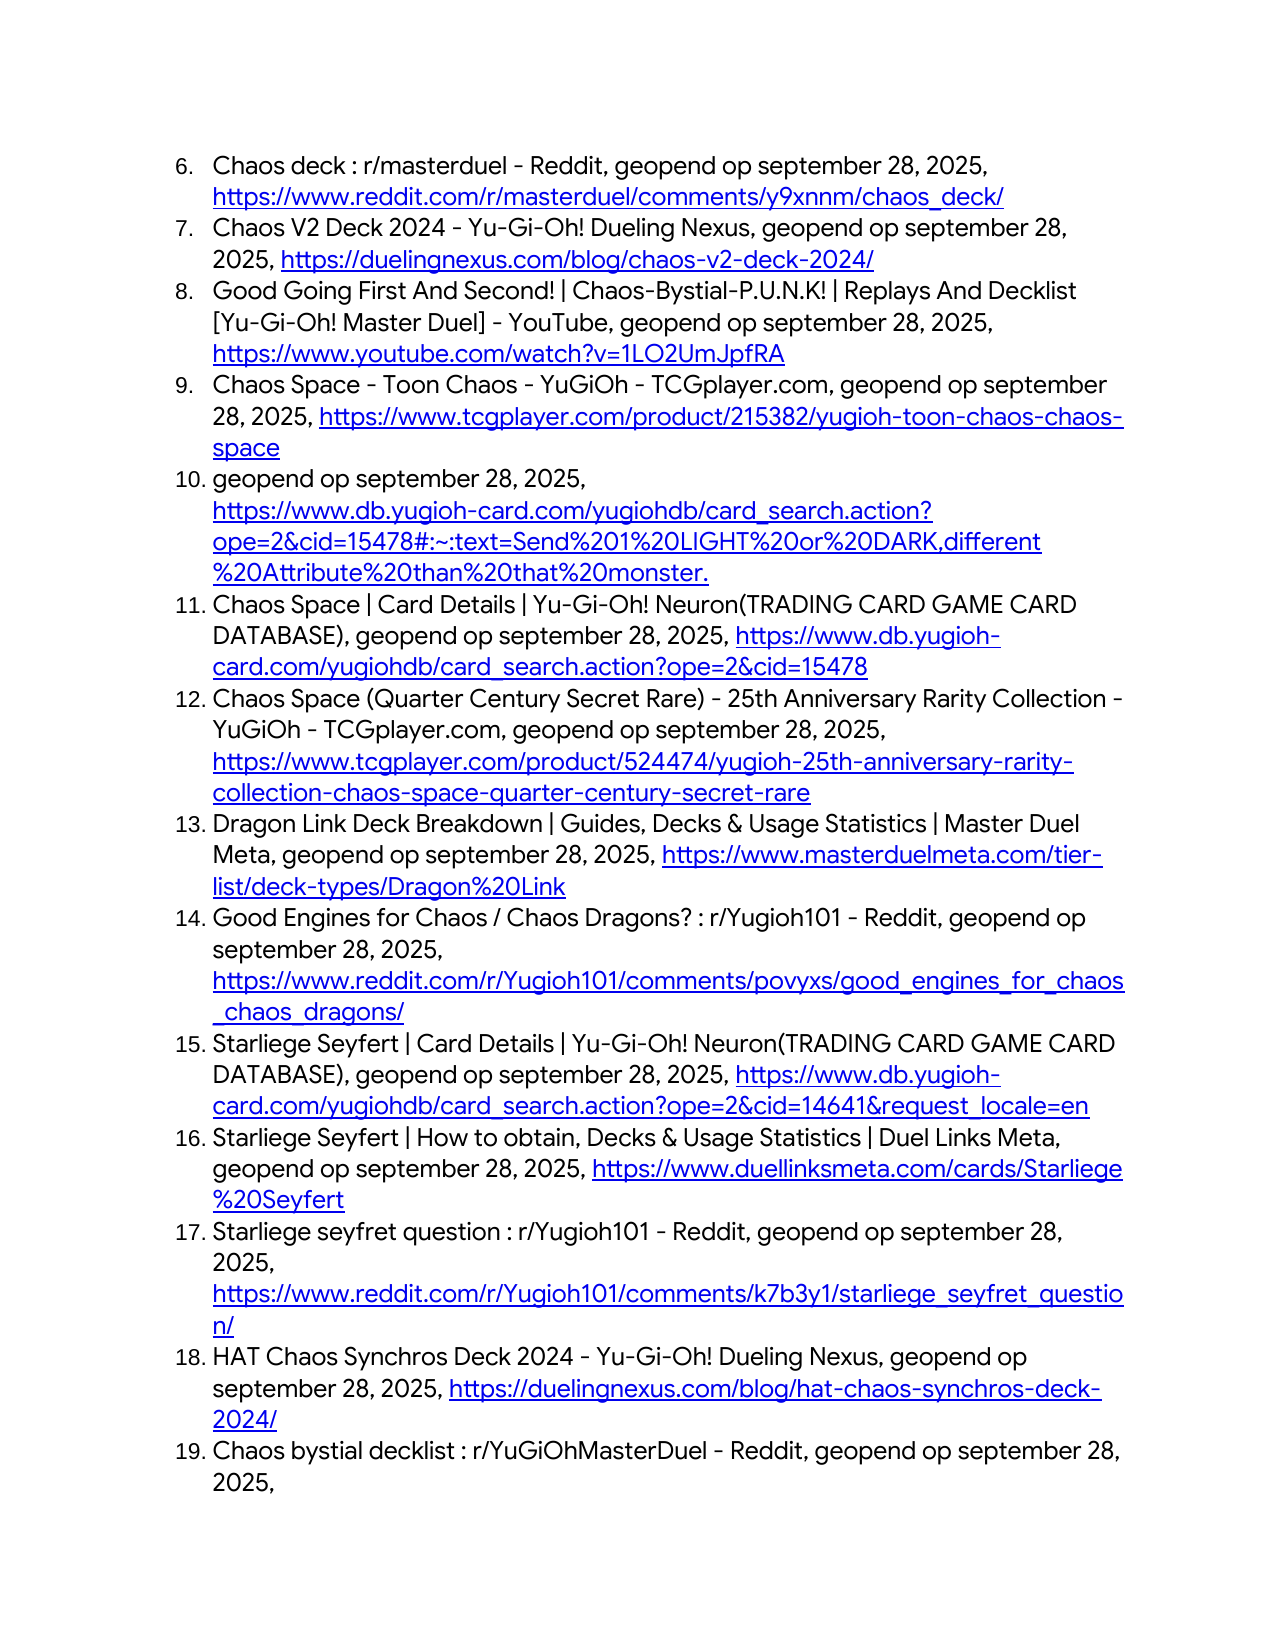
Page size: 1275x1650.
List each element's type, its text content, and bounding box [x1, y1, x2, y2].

list Starliege seyfret question : r/Yugioh101 - Reddit, geopend op september 28, 2025, https://www.reddit.com/r/Yugioh101/comments/k7b3y1/starliege_seyfret_question/ [175, 1216, 1125, 1341]
list Good Going First And Second! | Chaos-Bystial-P.U.N.K! | Replays And Decklist [Yu-Gi-Oh! Master Duel] - YouTube, geopend op september 28, 2025, https://www.youtube.com/watch?v=1LO2UmJpfRA [175, 275, 1125, 369]
list Starliege Seyfert | Card Details | Yu-Gi-Oh! Neuron(TRADING CARD GAME CARD DATABASE), geopend op september 28, 2025, https://www.db.yugioh-card.com/yugiohdb/card_search.action?ope=2&cid=14641&request_locale=en [175, 1028, 1125, 1122]
list Dragon Link Deck Breakdown | Guides, Decks & Usage Statistics | Master Duel Meta, geopend op september 28, 2025, https://www.masterduelmeta.com/tier-list/deck-types/Dragon%20Link [175, 808, 1125, 902]
list Chaos Space | Card Details | Yu-Gi-Oh! Neuron(TRADING CARD GAME CARD DATABASE), geopend op september 28, 2025, https://www.db.yugioh-card.com/yugiohdb/card_search.action?ope=2&cid=15478 [175, 589, 1125, 683]
list geopend op september 28, 2025, https://www.db.yugioh-card.com/yugiohdb/card_search.action?ope=2&cid=15478#:~:text=Send%201%20LIGHT%20or%20DARK,different%20Attribute%20than%20that%20monster. [175, 463, 1125, 589]
list Chaos V2 Deck 2024 - Yu-Gi-Oh! Dueling Nexus, geopend op september 28, 2025, https://duelingnexus.com/blog/chaos-v2-deck-2024/ [175, 213, 1125, 275]
list Chaos Space - Toon Chaos - YuGiOh - TCGplayer.com, geopend op september 28, 2025, https://www.tcgplayer.com/product/215382/yugioh-toon-chaos-chaos-space [175, 369, 1125, 463]
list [175, 1436, 1125, 1498]
list Chaos deck : r/masterduel - Reddit, geopend op september 28, 2025, https://www.reddit.com/r/masterduel/comments/y9xnnm/chaos_deck/ [175, 150, 1125, 213]
list Starliege Seyfert | How to obtain, Decks & Usage Statistics | Duel Links Meta, geopend op september 28, 2025, https://www.duellinksmeta.com/cards/Starliege%20Seyfert [175, 1122, 1125, 1216]
list Good Engines for Chaos / Chaos Dragons? : r/Yugioh101 - Reddit, geopend op september 28, 2025, https://www.reddit.com/r/Yugioh101/comments/povyxs/good_engines_for_chaos_chaos_dragons/ [175, 902, 1125, 1028]
list HAT Chaos Synchros Deck 2024 - Yu-Gi-Oh! Dueling Nexus, geopend op september 28, 2025, https://duelingnexus.com/blog/hat-chaos-synchros-deck-2024/ [175, 1341, 1125, 1436]
list Chaos Space (Quarter Century Secret Rare) - 25th Anniversary Rarity Collection - YuGiOh - TCGplayer.com, geopend op september 28, 2025, https://www.tcgplayer.com/product/524474/yugioh-25th-anniversary-rarity-collection-chaos-space-quarter-century-secret-rare [175, 683, 1125, 808]
